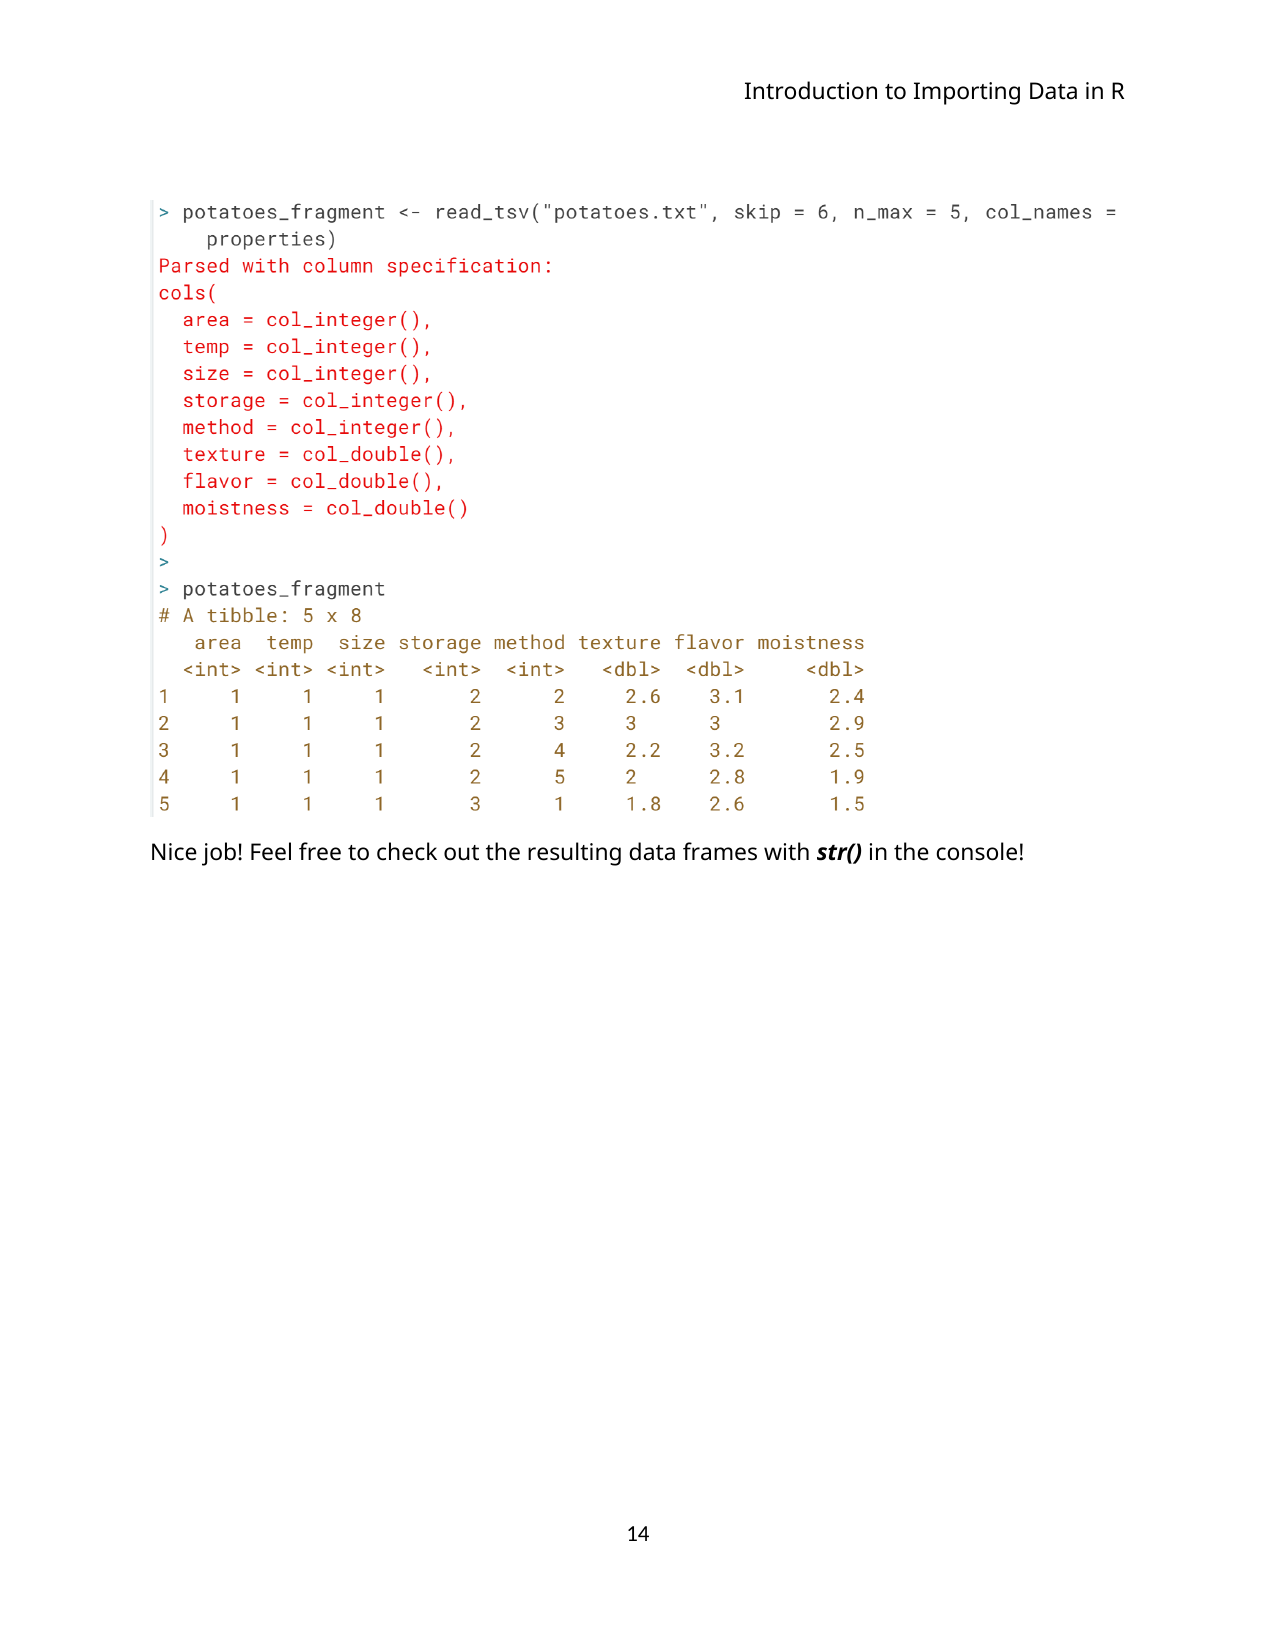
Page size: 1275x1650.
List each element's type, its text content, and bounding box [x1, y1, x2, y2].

text Nice job! Feel free to check out the resulting data frames with str() in the console! [150, 836, 1125, 867]
picture [150, 200, 1125, 817]
